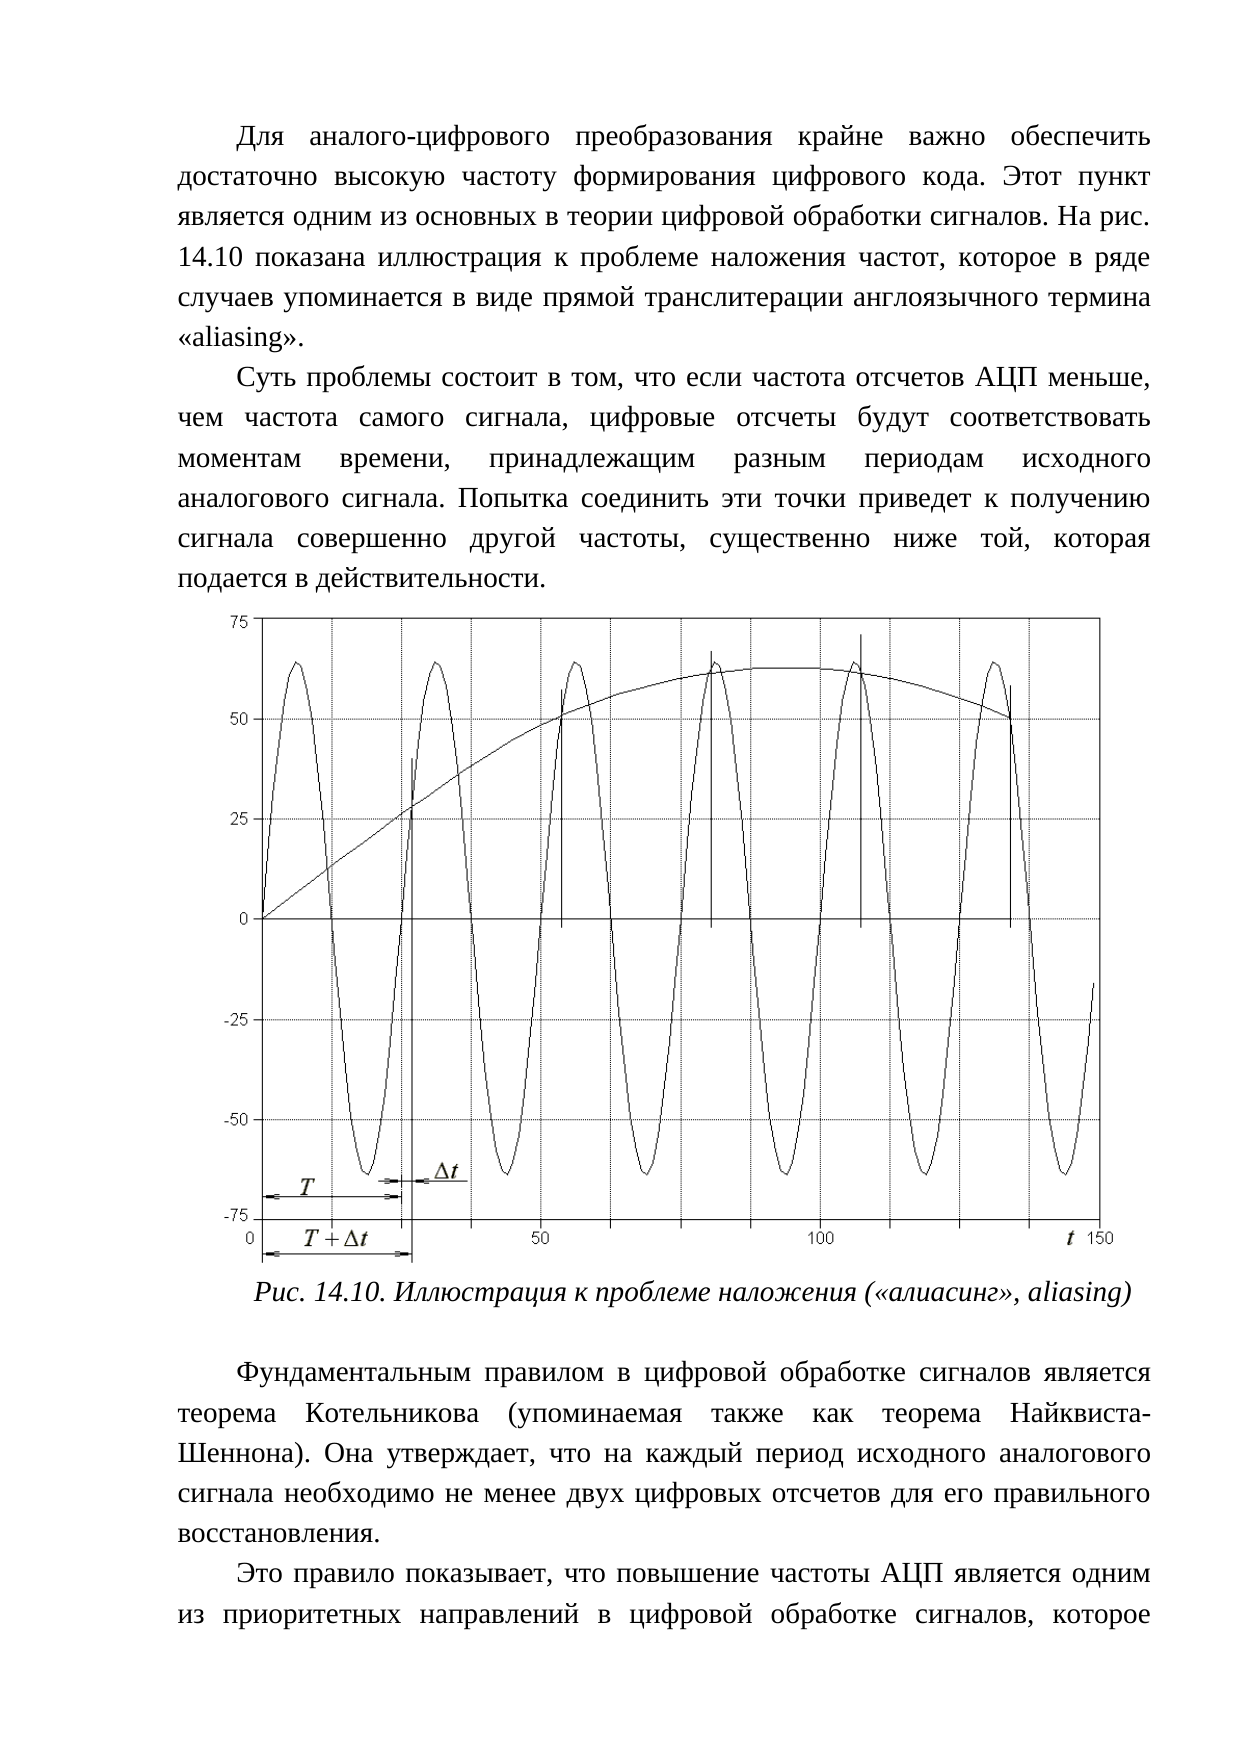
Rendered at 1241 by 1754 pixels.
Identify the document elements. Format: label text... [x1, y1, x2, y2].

text Суть проблемы состоит в том, что если частота отсчетов АЦП меньше, чем частота самого сигнала, цифровые отсчеты будут соответствовать моментам времени, принадлежащим разным периодам исходного аналогового сигнала. Попытка соединить эти точки приведет к получению сигнала совершенно другой частоты, существенно ниже той, которая подается в действительности. [177, 359, 1152, 594]
text Для аналого-цифрового преобразования крайне важно обеспечить достаточно высокую частоту формирования цифрового кода. Этот пункт является одним из основных в теории цифровой обработки сигналов. На рис. 14.10 показана иллюстрация к проблеме наложения частот, которое в ряде случаев упоминается в виде прямой транслитерации англоязычного термина «aliasing». [177, 118, 1152, 353]
text Рис. 14.10. Иллюстрация к проблеме наложения («алиасинг», aliasing) [177, 1274, 1152, 1308]
text Фундаментальным правилом в цифровой обработке сигналов является теорема Котельникова (упоминаемая также как теорема Найквиста-Шеннона). Она утверждает, что на каждый период исходного аналогового сигнала необходимо не менее двух цифровых отсчетов для его правильного восстановления. [177, 1354, 1152, 1549]
picture [212, 600, 1117, 1268]
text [177, 1556, 1152, 1629]
